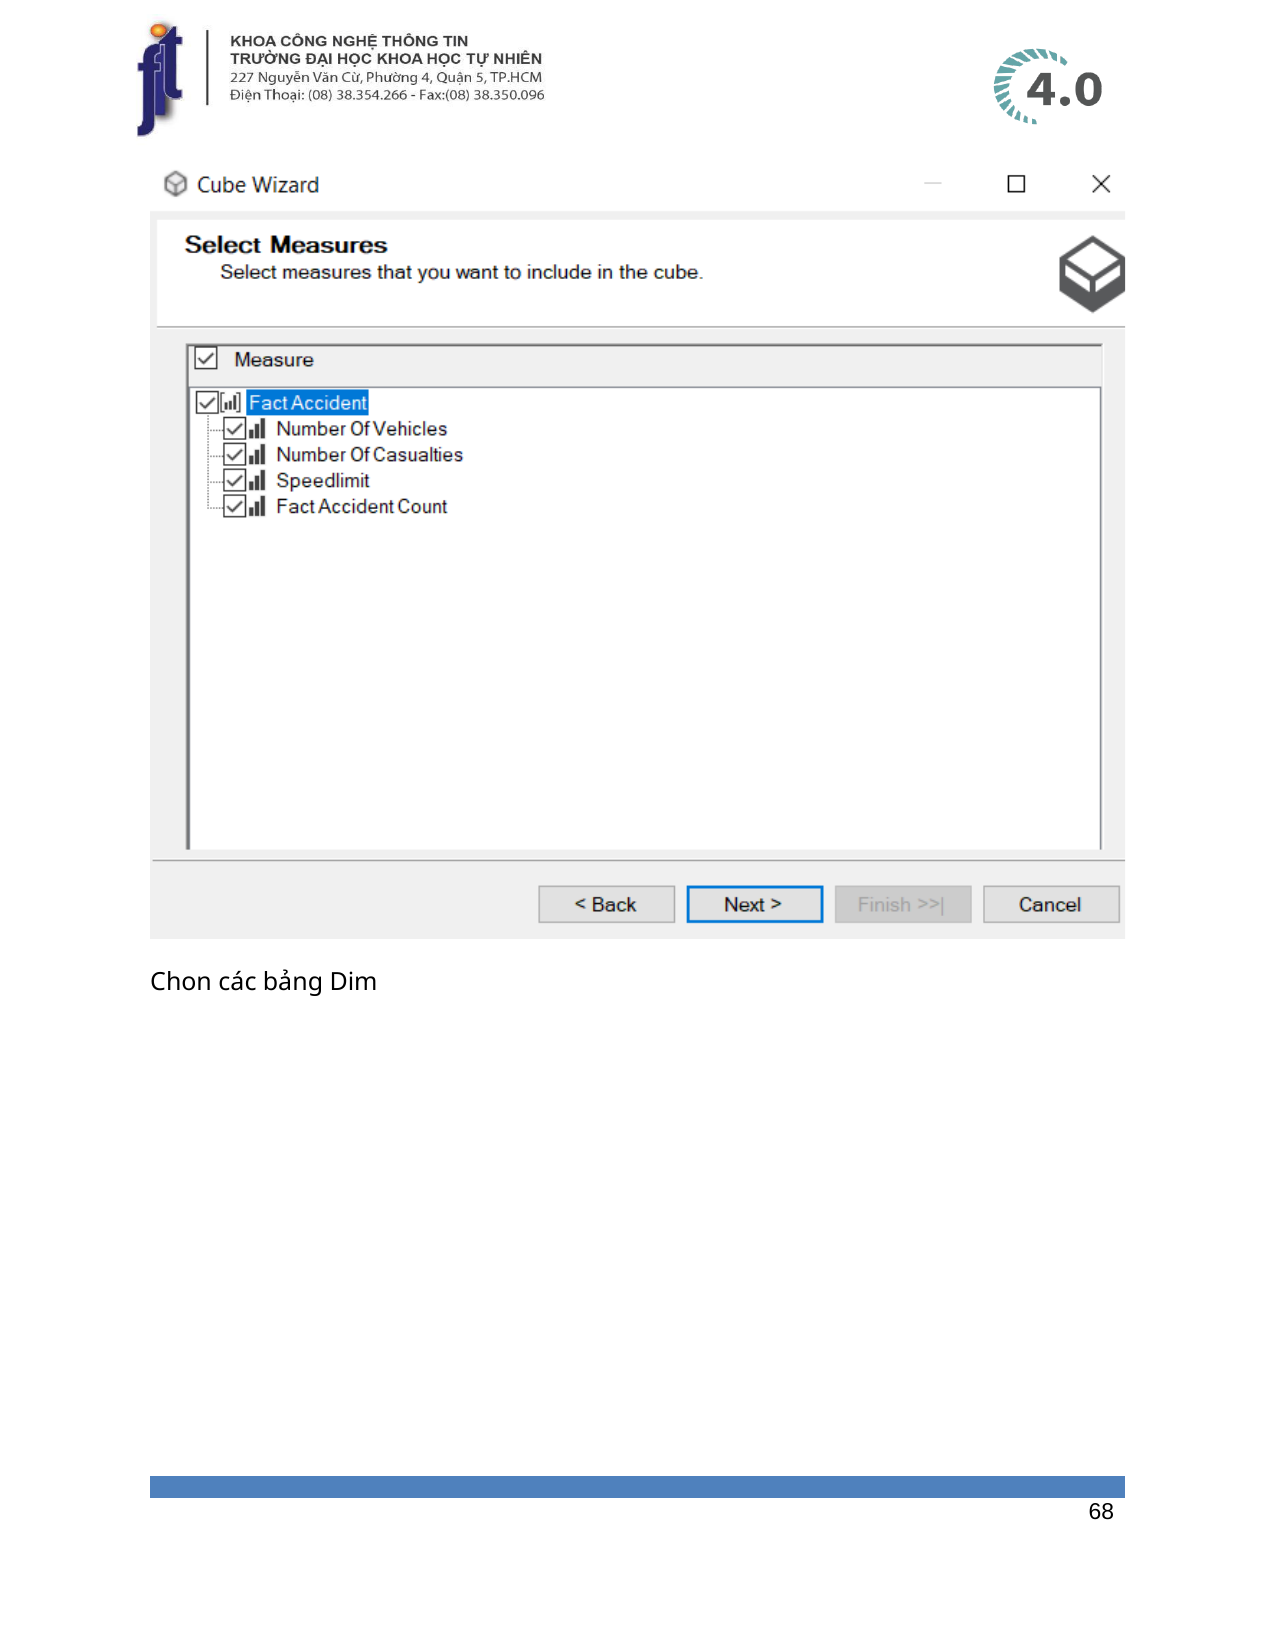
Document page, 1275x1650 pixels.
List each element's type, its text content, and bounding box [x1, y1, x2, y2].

picture [967, 41, 1130, 131]
picture [150, 161, 1125, 939]
text Chon các bảng Dim [150, 963, 1125, 997]
picture [114, 14, 577, 158]
